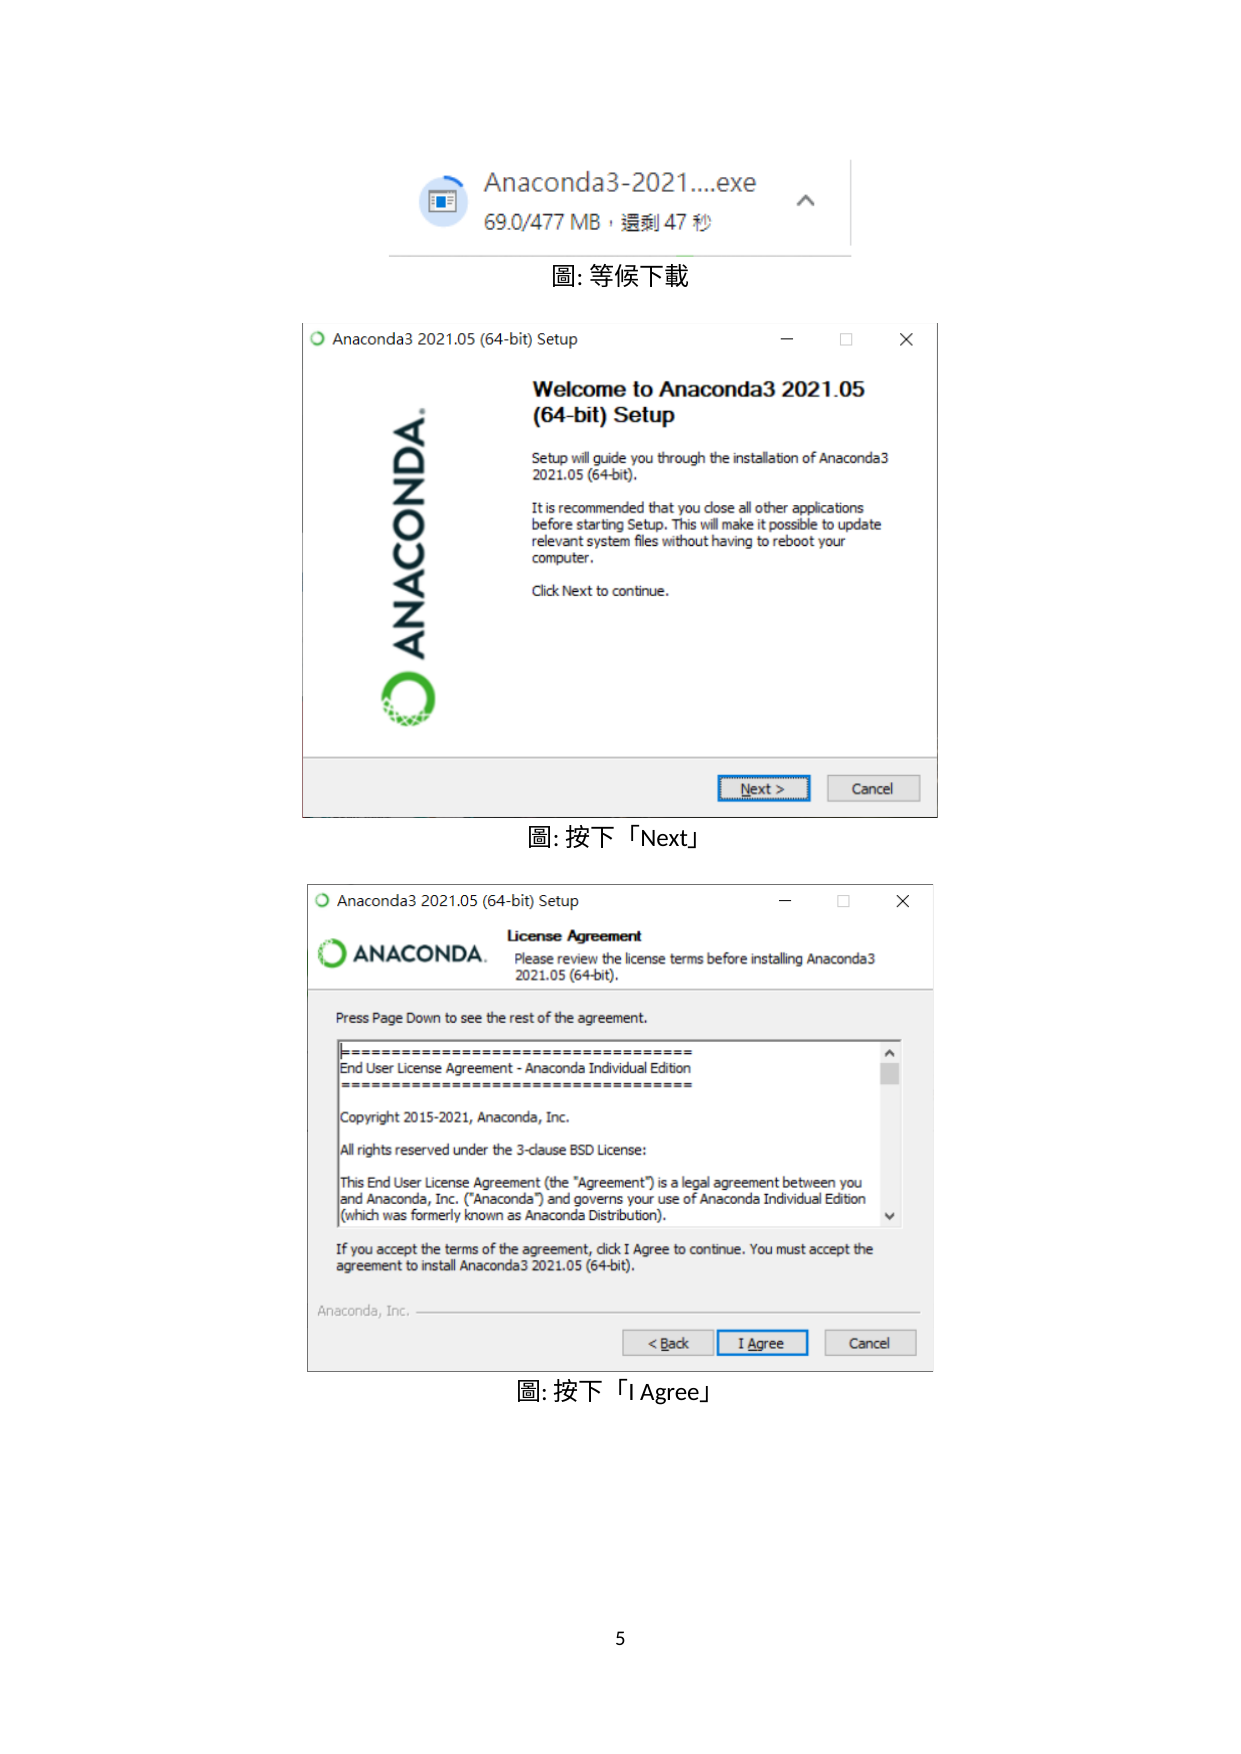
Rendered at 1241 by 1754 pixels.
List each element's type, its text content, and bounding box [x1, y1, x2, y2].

picture [388, 150, 852, 257]
text 圖: 按下「Next」 [187, 818, 1053, 854]
text 圖: 等候下載 [187, 256, 1053, 292]
picture [307, 884, 934, 1372]
text 圖: 按下「I Agree」 [187, 1372, 1053, 1408]
picture [302, 323, 938, 818]
